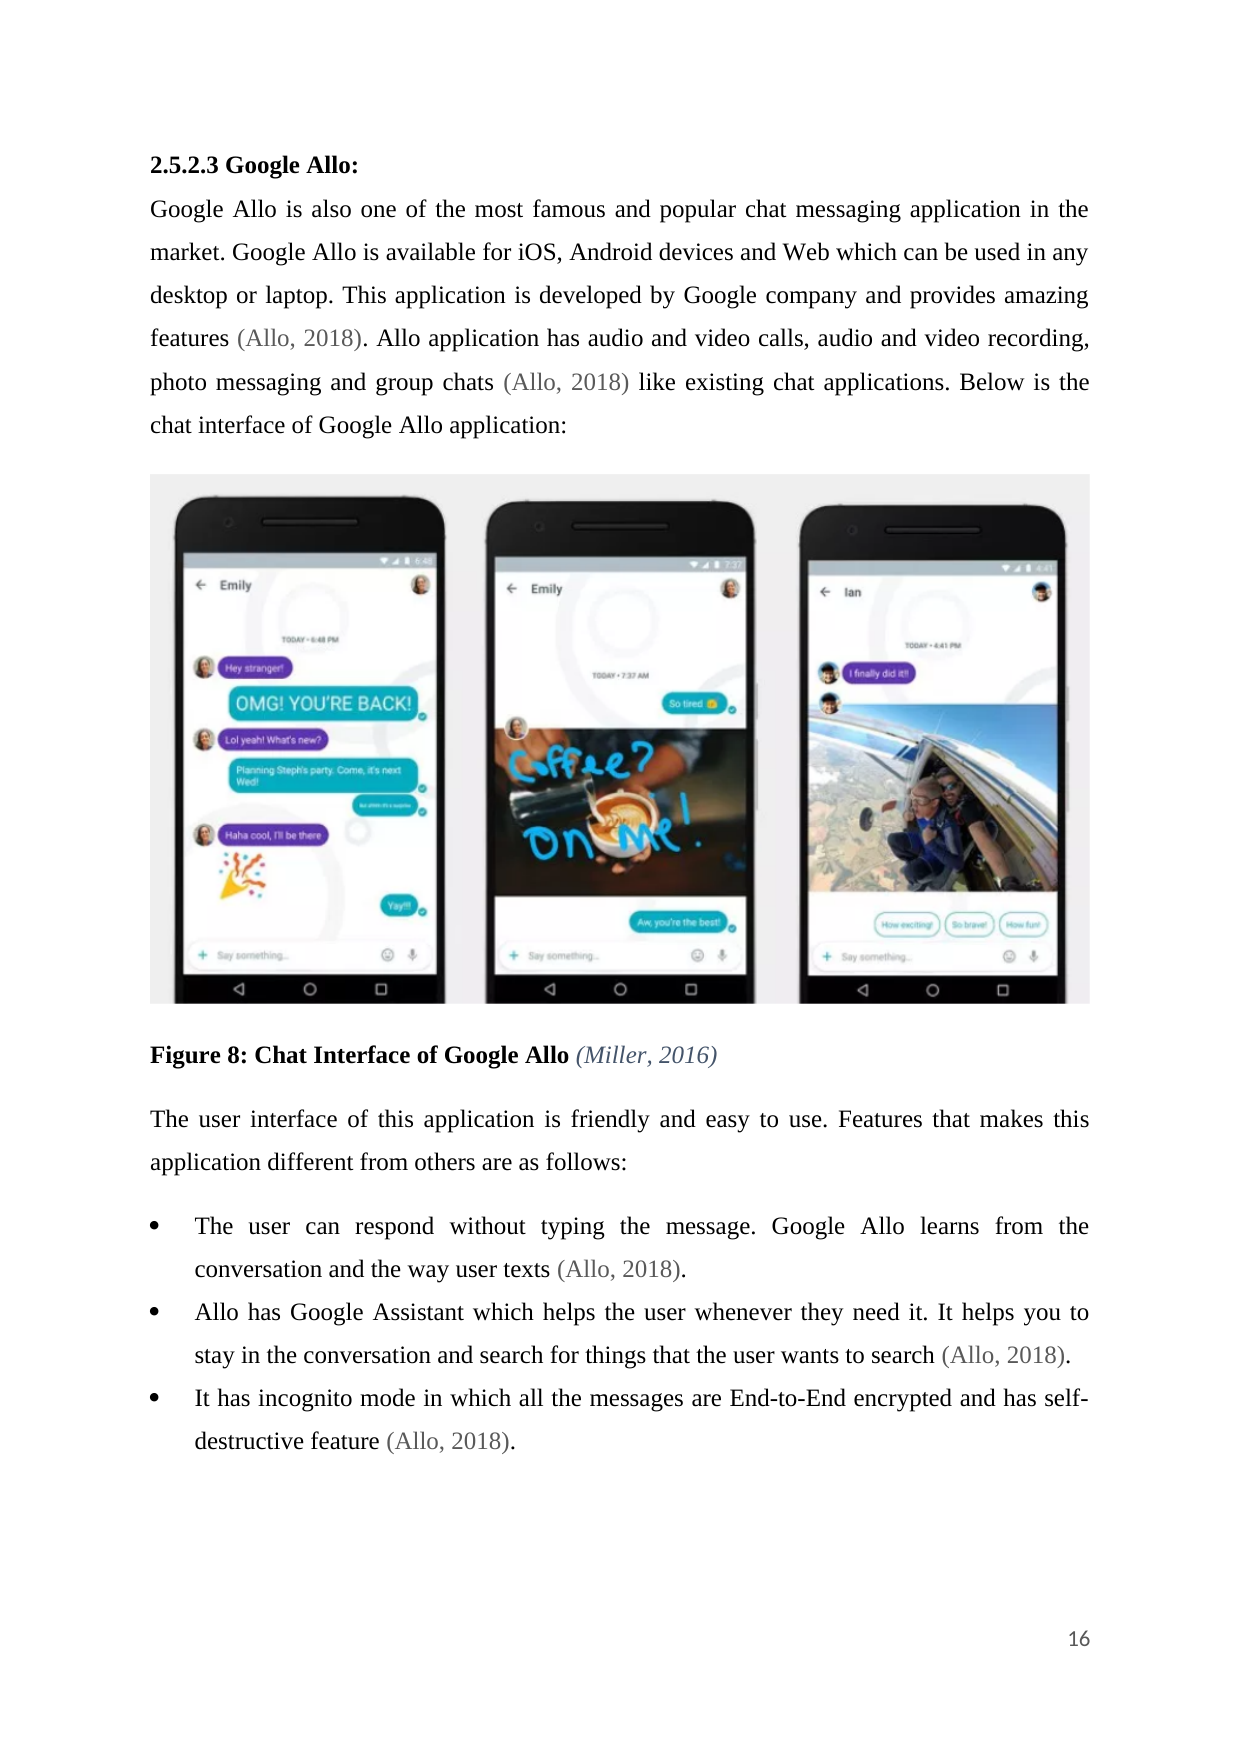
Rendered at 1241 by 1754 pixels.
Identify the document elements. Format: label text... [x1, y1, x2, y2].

picture [150, 473, 1091, 1005]
text The user interface of this application is friendly and easy to use. Features that makes this application different from others are as follows: [150, 1104, 1090, 1176]
list The user can respond without typing the message. Google Allo learns from the conversation and the way user texts. [150, 1211, 1090, 1283]
text Google Allo is also one of the most famous and popular chat messaging application in the market. Google Allo is available for iOS, Android devices and Web which can be used in any desktop or laptop. This application is developed by Google company and provides amazing features. Allo application has audio and video calls, audio and video recording, photo messaging and group chats like existing chat applications. Below is the chat interface of Google Allo application: [150, 194, 1090, 438]
list Allo has Google Assistant which helps the user whenever they need it. It helps you to stay in the conversation and search for things that the user wants to search. [150, 1297, 1090, 1369]
subtitle Google Allo: [150, 150, 1090, 179]
text Figure 8: Chat Interface of Google Allo [150, 1040, 1090, 1068]
list It has incognito mode in which all the messages are End-to-End encrypted and has self-destructive feature. [150, 1383, 1090, 1455]
